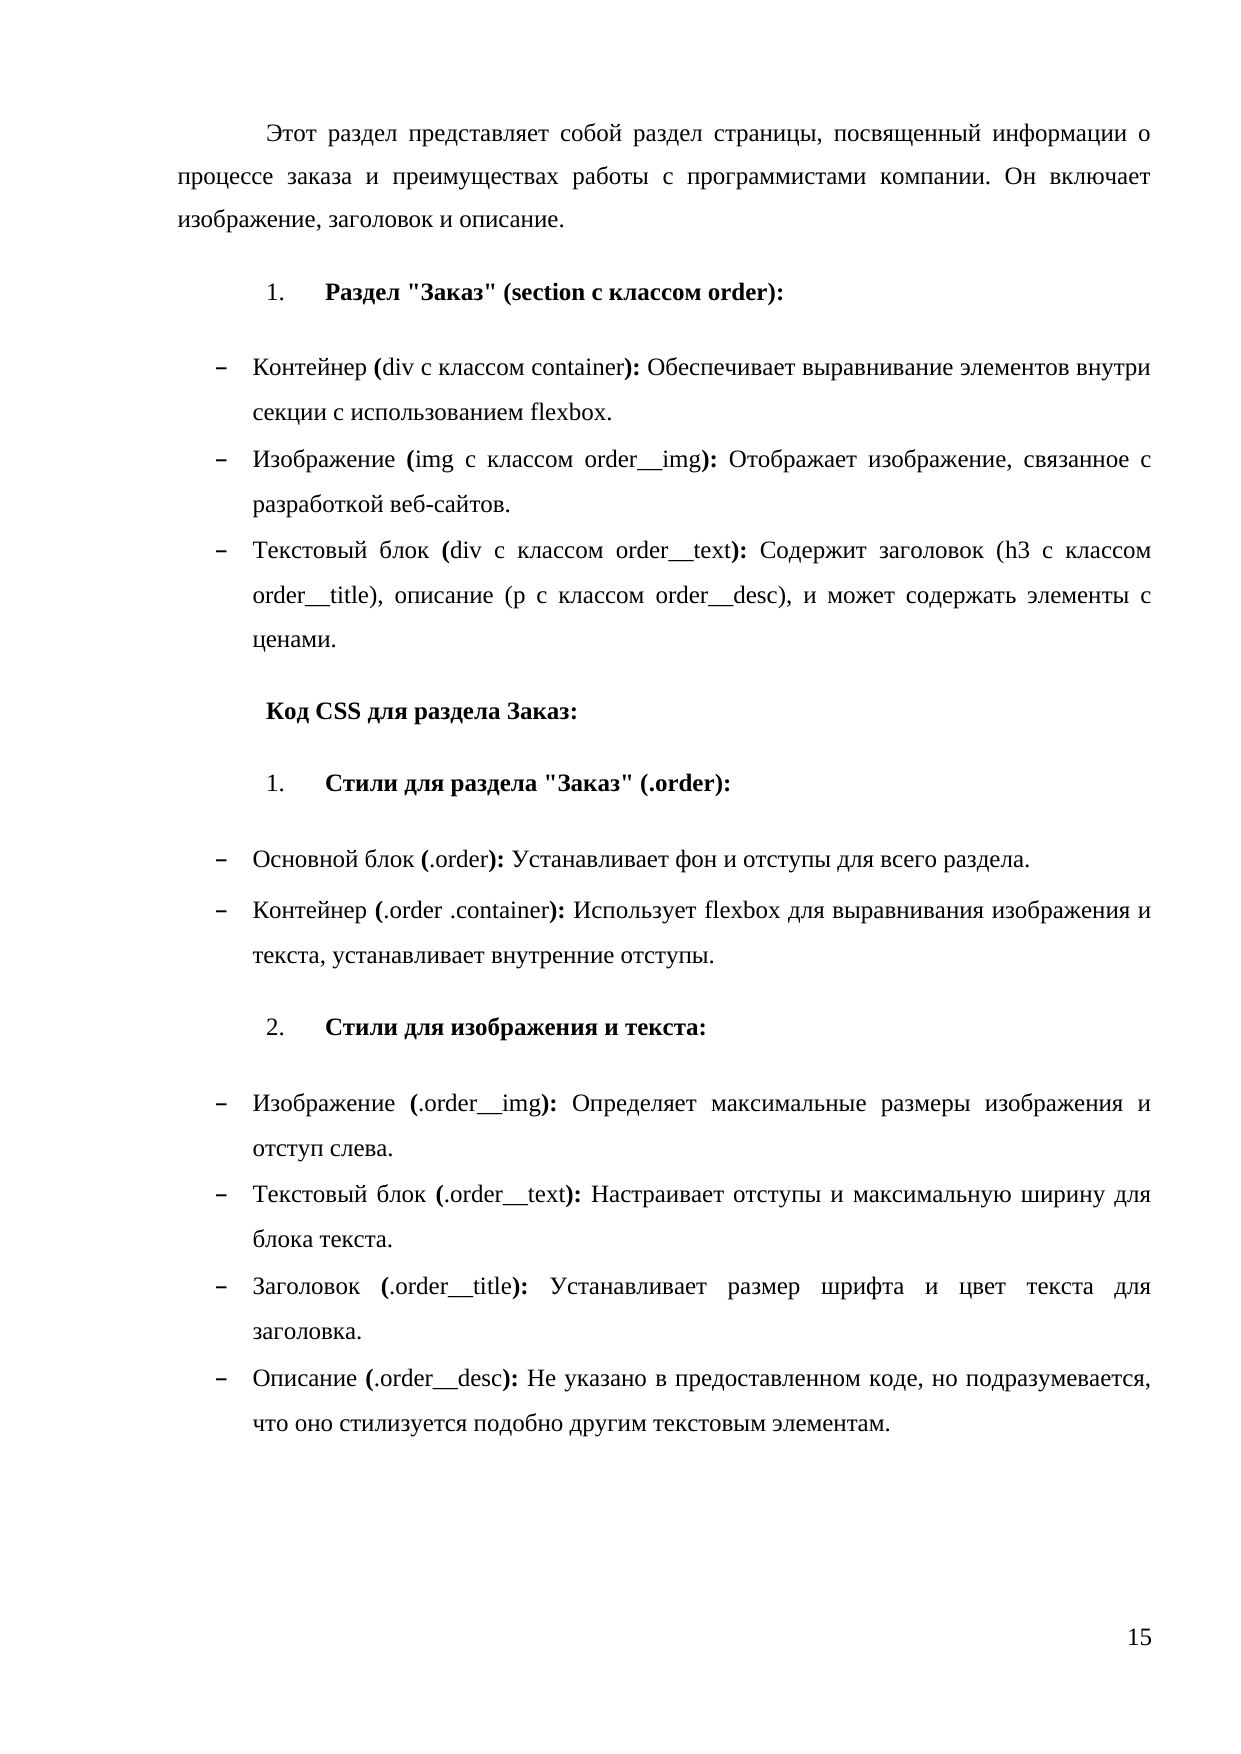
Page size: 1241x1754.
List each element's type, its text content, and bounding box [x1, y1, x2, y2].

list Раздел "Заказ" (section с классом order): [177, 277, 1152, 305]
list Контейнер (div с классом container): Обеспечивает выравнивание элементов внутри секции с использованием flexbox. [215, 349, 1152, 426]
list Стили для раздела "Заказ" (.order): [177, 768, 1152, 797]
list Контейнер (.order .container): Использует flexbox для выравнивания изображения и текста, устанавливает внутренние отступы. [215, 892, 1152, 969]
list Изображение (img с классом order__img): Отображает изображение, связанное с разработкой веб-сайтов. [215, 441, 1152, 518]
list Описание (.order__desc): Не указано в предоставленном коде, но подразумевается, что оно стилизуется подобно другим текстовым элементам. [215, 1359, 1152, 1436]
list Изображение (.order__img): Определяет максимальные размеры изображения и отступ слева. [215, 1084, 1152, 1162]
list Текстовый блок (div с классом order__text): Содержит заголовок (h3 с классом order__title), описание (p с классом order__desc), и может содержать элементы с ценами. [215, 532, 1152, 652]
list Стили для изображения и текста: [177, 1012, 1152, 1041]
text Этот раздел представляет собой раздел страницы, посвященный информации о процессе заказа и преимуществах работы с программистами компании. Он включает изображение, заголовок и описание. [177, 118, 1152, 233]
list Текстовый блок (.order__text): Настраивает отступы и максимальную ширину для блока текста. [215, 1176, 1152, 1253]
list Заголовок (.order__title): Устанавливает размер шрифта и цвет текста для заголовка. [215, 1268, 1152, 1345]
list Основной блок (.order): Устанавливает фон и отступы для всего раздела. [215, 841, 1152, 874]
text Код CSS для раздела Заказ: [177, 696, 1152, 725]
